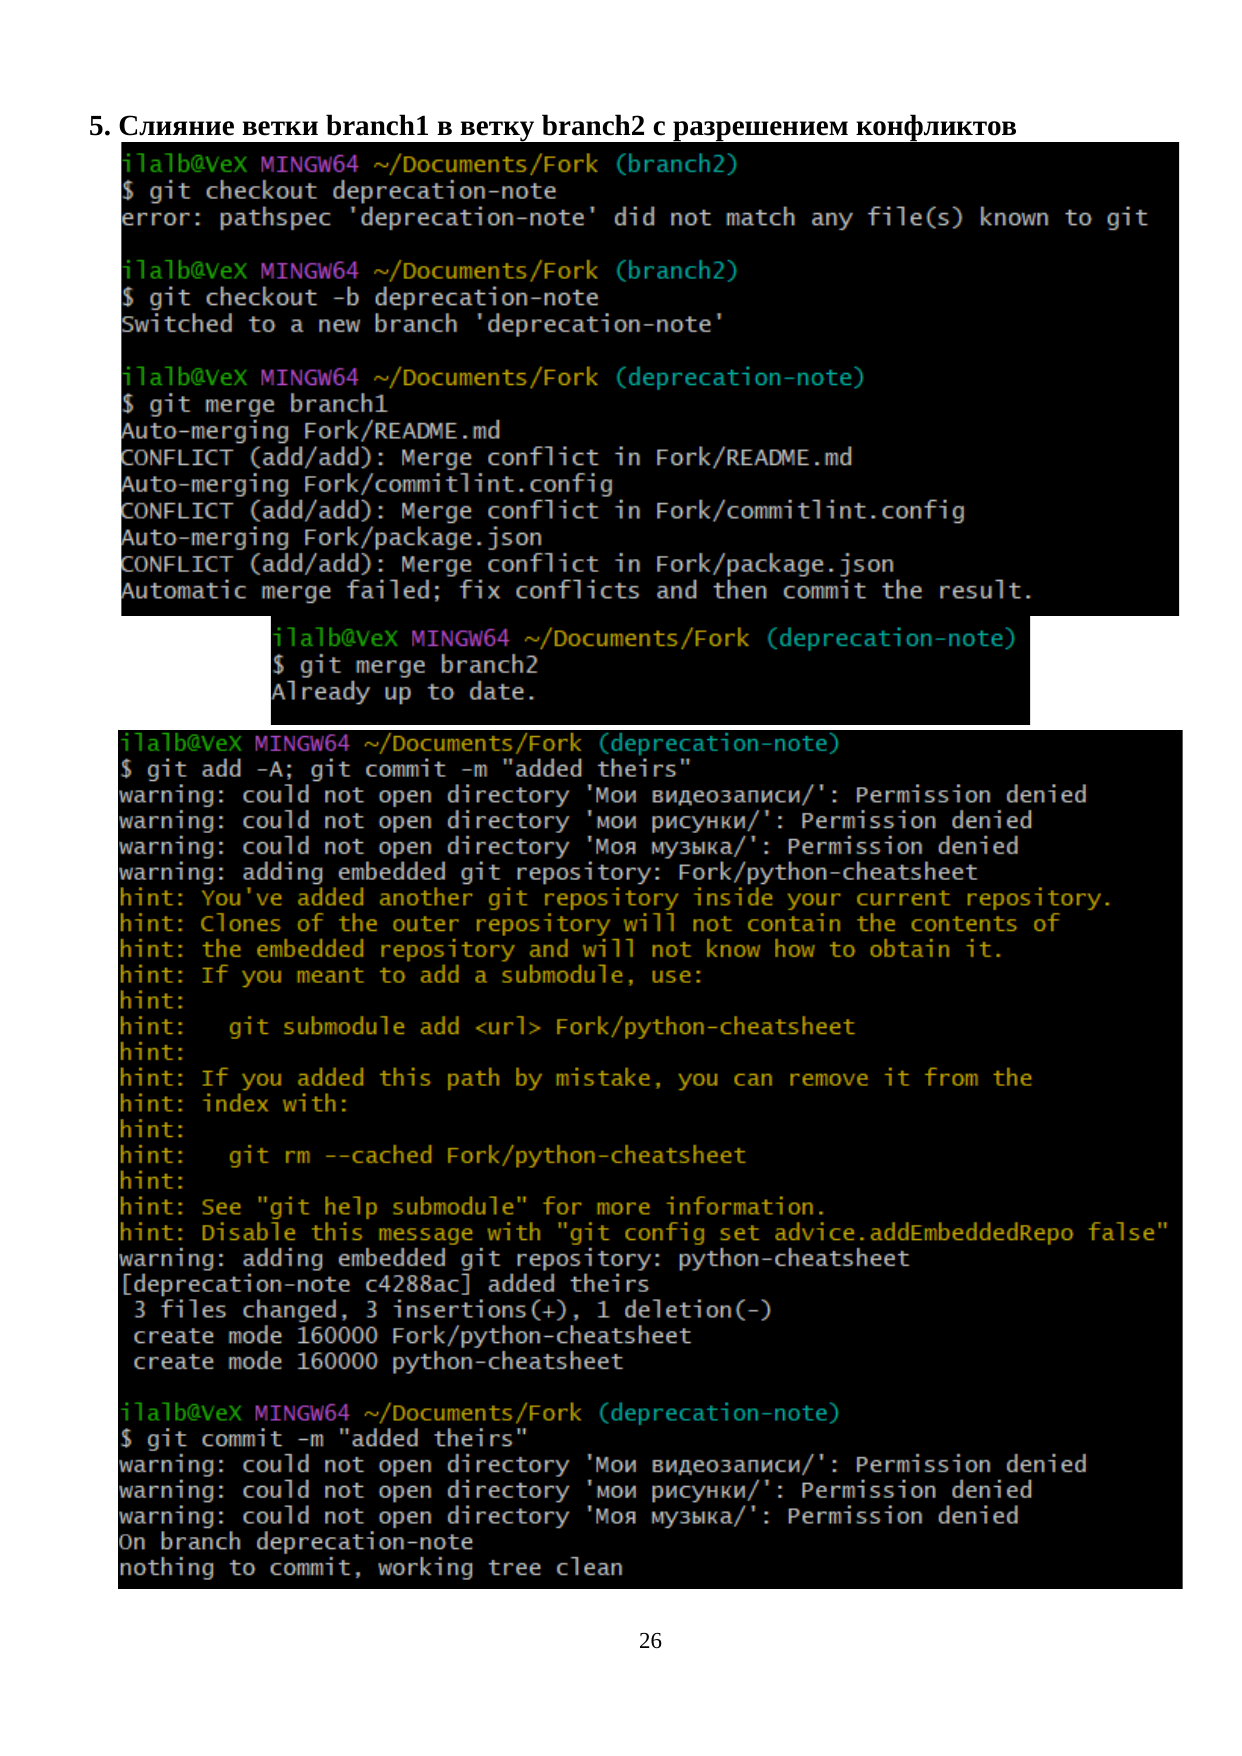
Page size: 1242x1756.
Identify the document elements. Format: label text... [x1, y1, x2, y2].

picture [121, 142, 1180, 725]
subtitle Слияние ветки branch1 в ветку branch2 с разрешением конфликтов [89, 108, 1183, 142]
picture [118, 730, 1183, 1589]
